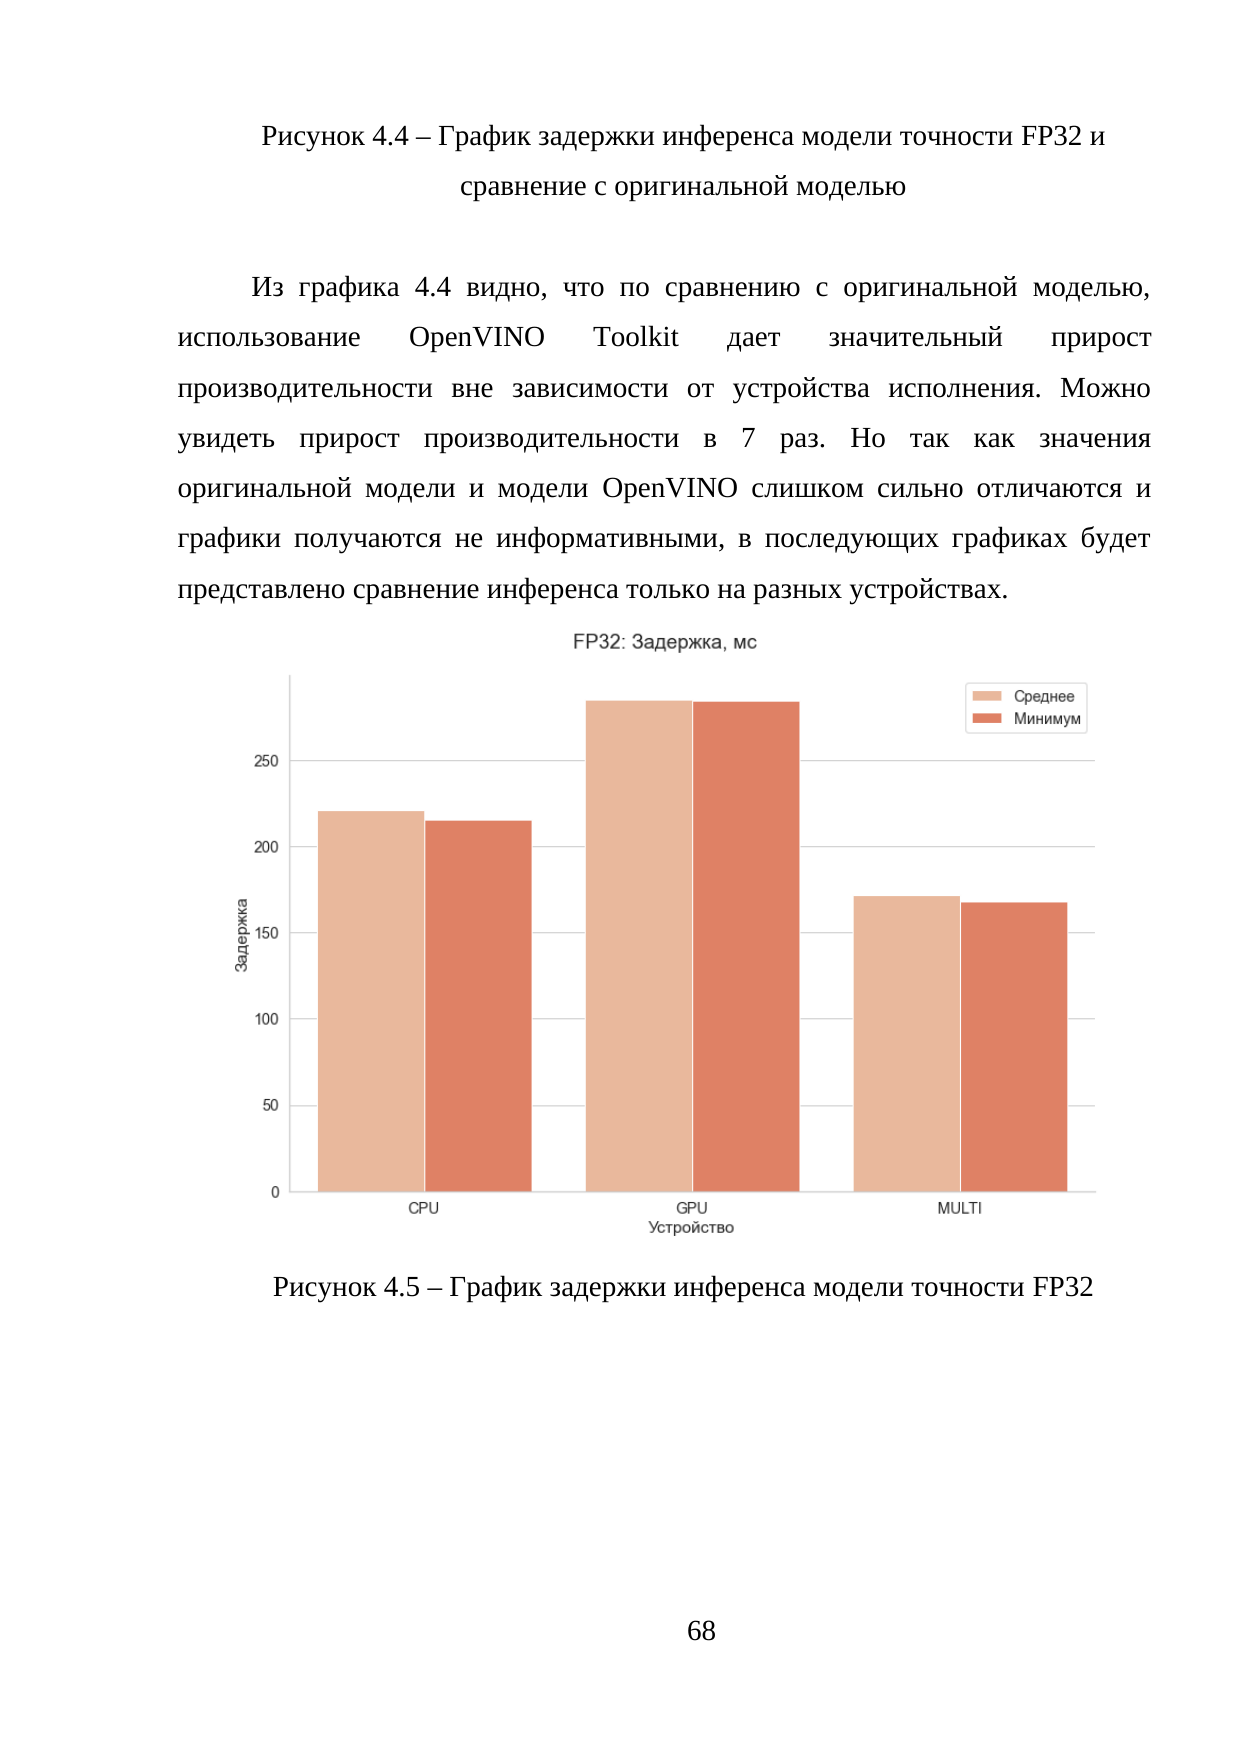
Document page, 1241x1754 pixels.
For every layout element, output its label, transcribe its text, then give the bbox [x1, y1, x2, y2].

list Из графика 4.4 видно, что по сравнению с оригинальной моделью, использование OpenVINO Toolkit дает значительный прирост производительности вне зависимости от устройства исполнения. Можно увидеть прирост производительности в 7 раз. Но так как значения оригинальной модели и модели OpenVINO слишком сильно отличаются и графики получаются не информативными, в последующих графиках будет представлено сравнение инференса только на разных устройствах. [177, 269, 1152, 604]
list Рисунок 4.5 – График задержки инференса модели точности FP32 [215, 1269, 1152, 1303]
list Рисунок 4.4 – График задержки инференса модели точности FP32 и сравнение с оригинальной моделью [215, 118, 1152, 202]
picture [217, 621, 1112, 1253]
